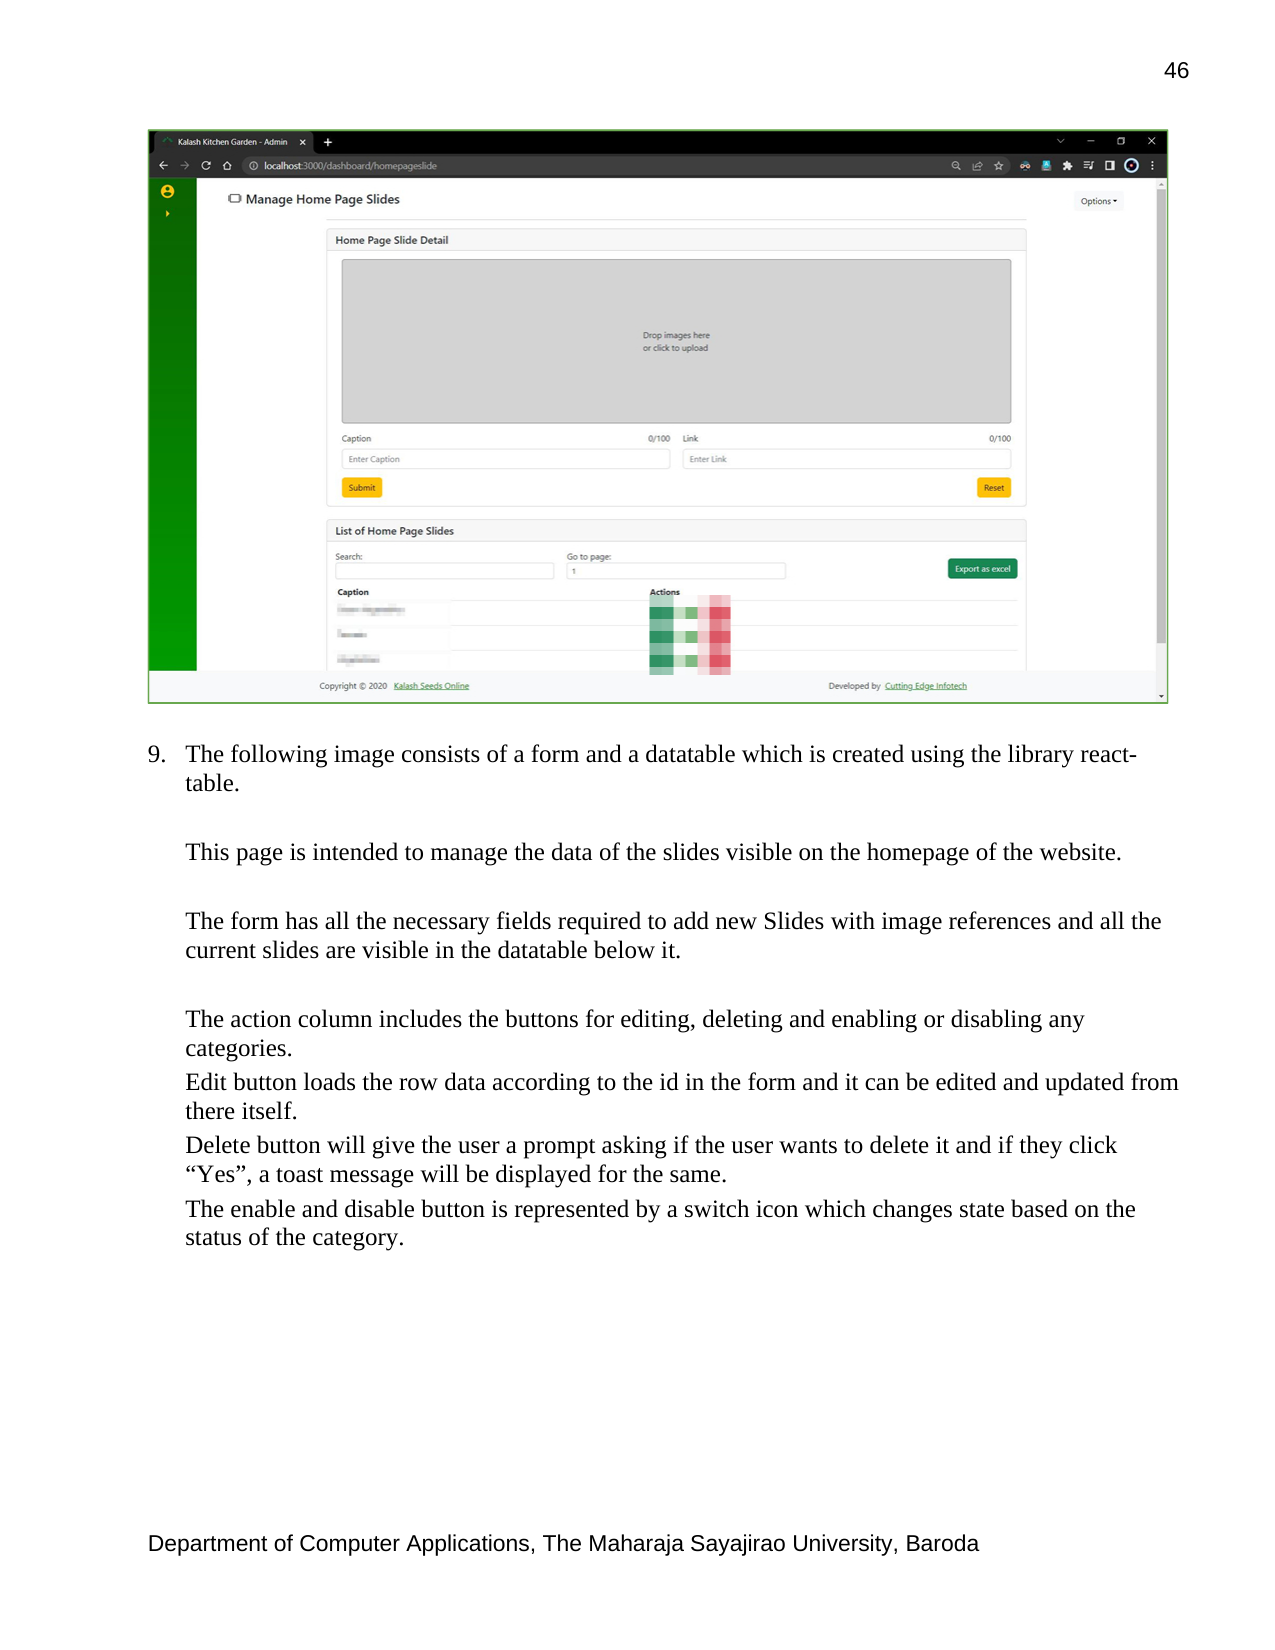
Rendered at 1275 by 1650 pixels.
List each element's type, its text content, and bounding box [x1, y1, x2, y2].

picture [147, 129, 1169, 704]
text Delete button will give the user a prompt asking if the user wants to delete it and if they click “Yes”, a toast message will be displayed for the same. [185, 1130, 1189, 1188]
text The form has all the necessary fields required to add new Slides with image references and all the current slides are visible in the datatable below it. [185, 906, 1189, 964]
text This page is intended to manage the data of the slides visible on the homepage of the website. [185, 837, 1189, 866]
text The enable and disable button is represented by a switch icon which changes state based on the status of the category. [185, 1194, 1189, 1251]
list The following image consists of a form and a datatable which is created using the library react-table. [148, 739, 1189, 797]
text The action column includes the buttons for editing, deleting and enabling or disabling any categories. [185, 1004, 1189, 1061]
text Edit button loads the row data according to the id in the form and it can be edited and updated from there itself. [185, 1067, 1189, 1125]
